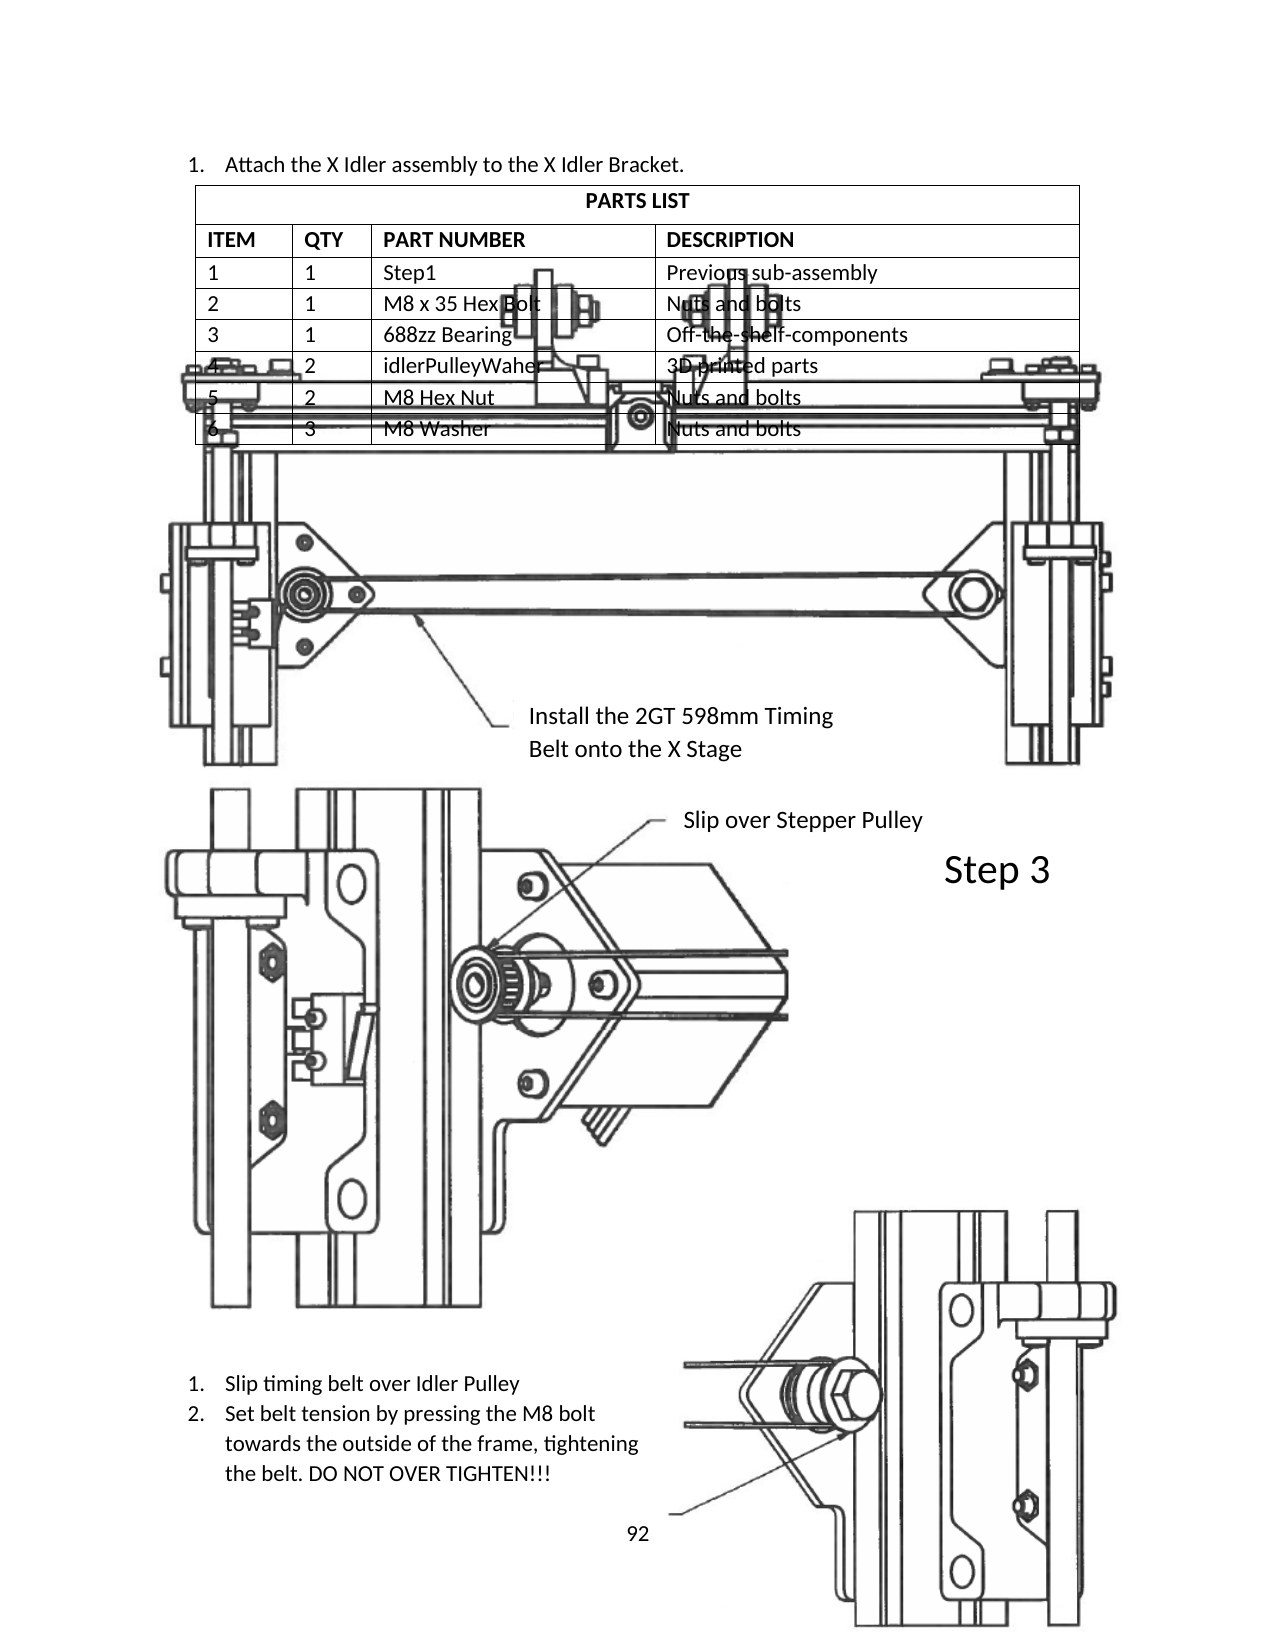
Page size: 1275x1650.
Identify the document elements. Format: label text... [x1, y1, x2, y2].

text Step 3 [150, 150, 1125, 201]
list Set belt tension by pressing the M8 bolt towards the outside of the frame, tightening the belt. DO NOT OVER TIGHTEN!!! [187, 1362, 675, 1451]
picture [150, 209, 1125, 1279]
list Slip timing belt over Idler Pulley [187, 1279, 675, 1360]
